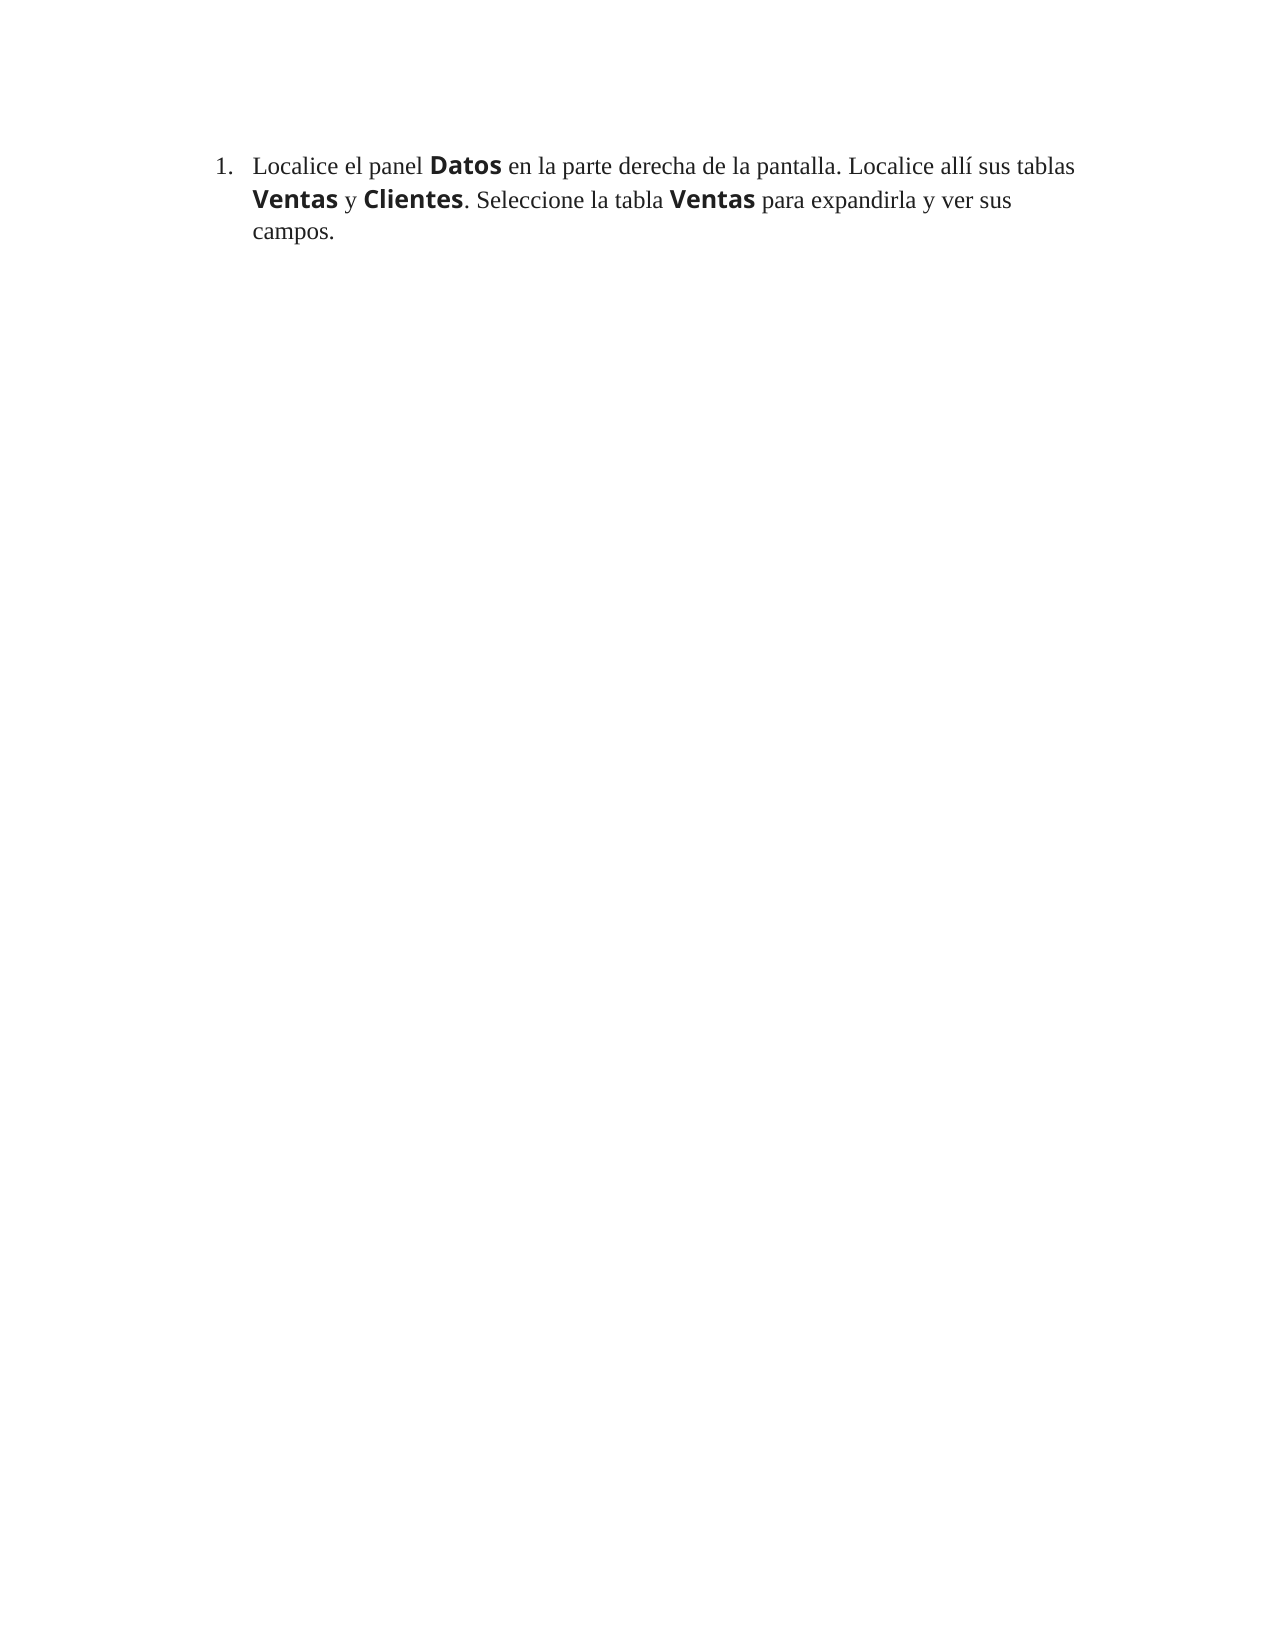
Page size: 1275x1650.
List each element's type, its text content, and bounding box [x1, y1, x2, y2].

list Localice el panel Datos en la parte derecha de la pantalla. Localice allí sus tablas Ventas y Clientes. Seleccione la tabla Ventas para expandirla y ver sus campos. [215, 148, 1098, 244]
